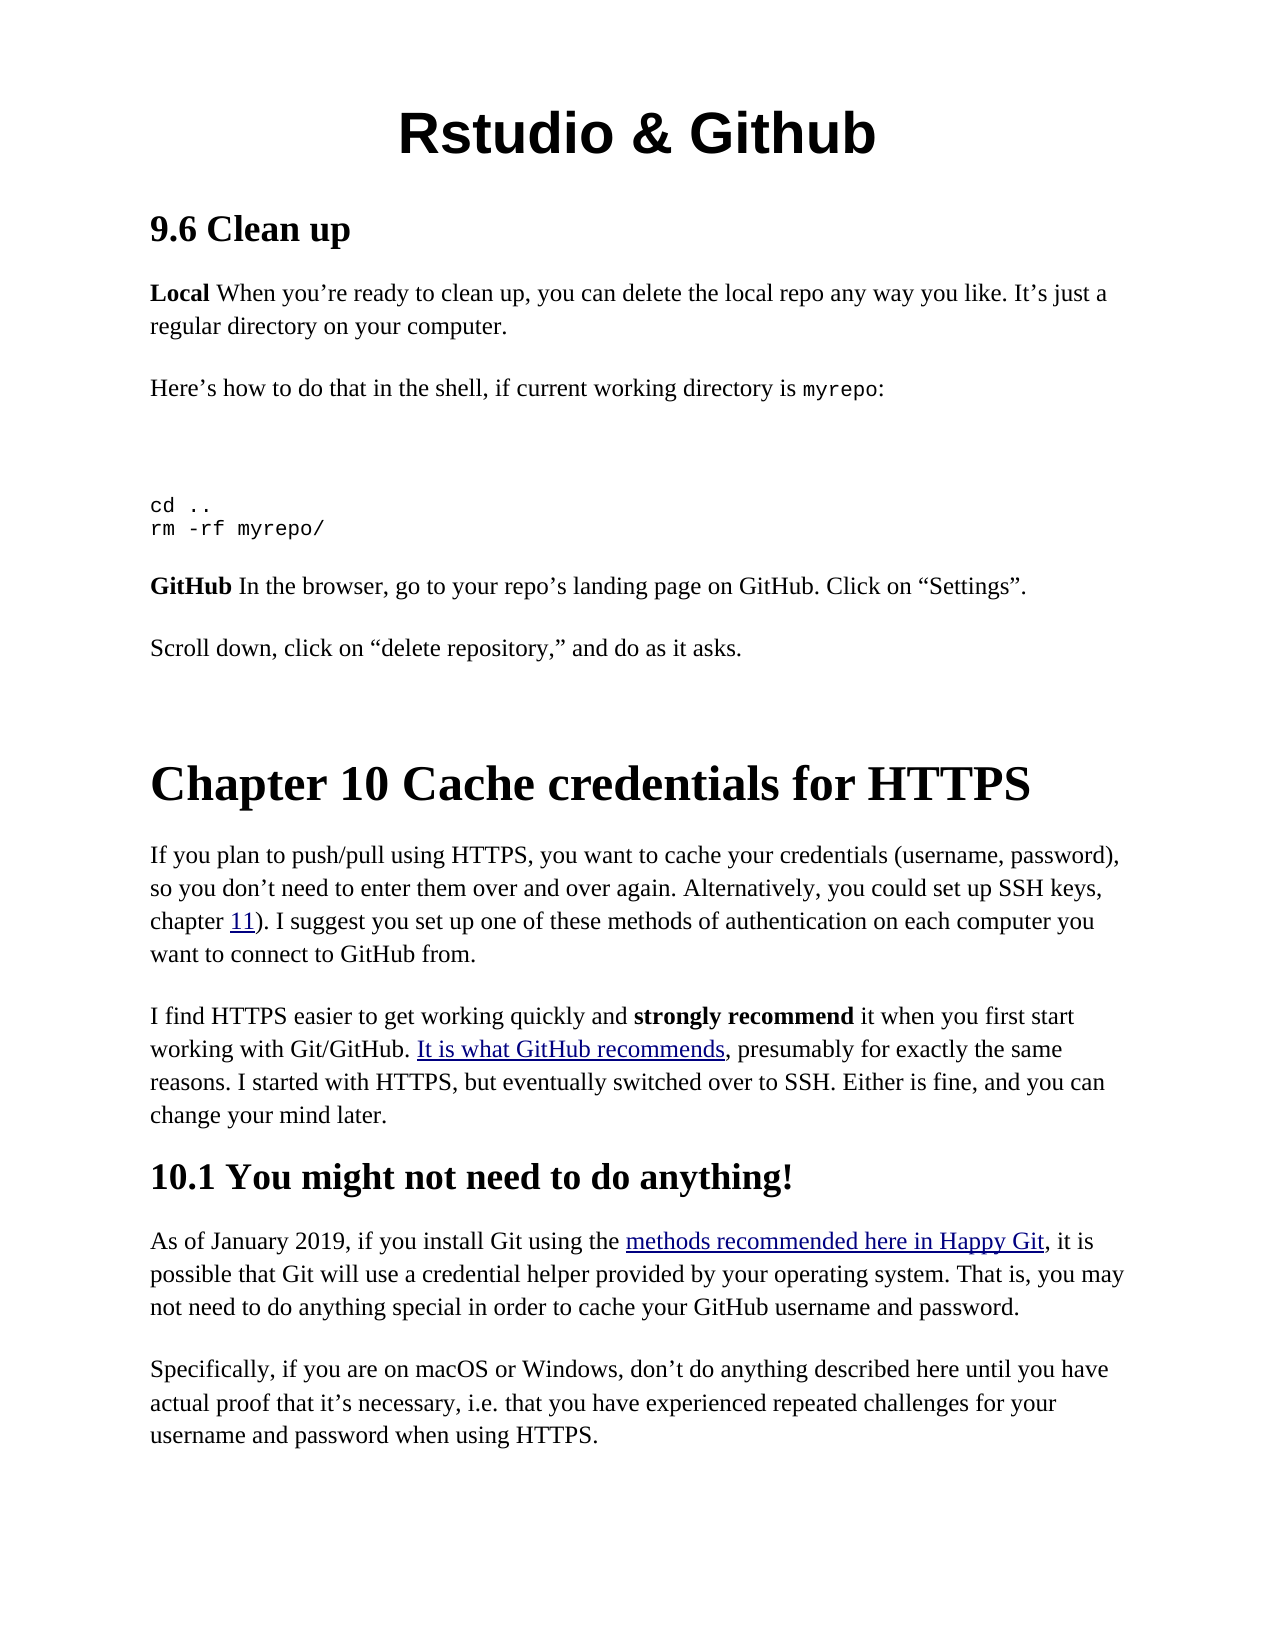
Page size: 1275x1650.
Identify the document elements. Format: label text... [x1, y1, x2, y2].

text rm -rf myrepo/ [150, 518, 1125, 542]
text Here’s how to do that in the shell, if current working directory is myrepo: [150, 373, 1125, 403]
text Scroll down, click on “delete repository,” and do as it asks. [150, 633, 1125, 662]
text Local When you’re ready to clean up, you can delete the local repo any way you like. It’s just a regular directory on your computer. [150, 278, 1125, 340]
text cd .. [150, 495, 1125, 518]
subtitle Chapter 10 Cache credentials for HTTPS [150, 753, 1125, 811]
text If you plan to push/pull using HTTPS, you want to cache your credentials (username, password), so you don’t need to enter them over and over again. Alternatively, you could set up SSH keys, chapter 11). I suggest you set up one of these methods of authentication on each computer you want to connect to GitHub from. [150, 840, 1125, 968]
text As of January 2019, if you install Git using the methods recommended here in Happy Git, it is possible that Git will use a credential helper provided by your operating system. That is, you may not need to do anything special in order to cache your GitHub username and password. [150, 1226, 1125, 1321]
text GitHub In the browser, go to your repo’s landing page on GitHub. Click on “Settings”. [150, 571, 1125, 600]
subtitle 9.6 Clean up [150, 206, 1125, 249]
text I find HTTPS easier to get working quickly and strongly recommend it when you first start working with Git/GitHub. It is what GitHub recommends, presumably for exactly the same reasons. I started with HTTPS, but eventually switched over to SSH. Either is fine, and you can change your mind later. [150, 1001, 1125, 1129]
text Specifically, if you are on macOS or Windows, don’t do anything described here until you have actual proof that it’s necessary, i.e. that you have experienced repeated challenges for your username and password when using HTTPS. [150, 1354, 1125, 1449]
subtitle 10.1 You might not need to do anything! [150, 1154, 1125, 1197]
